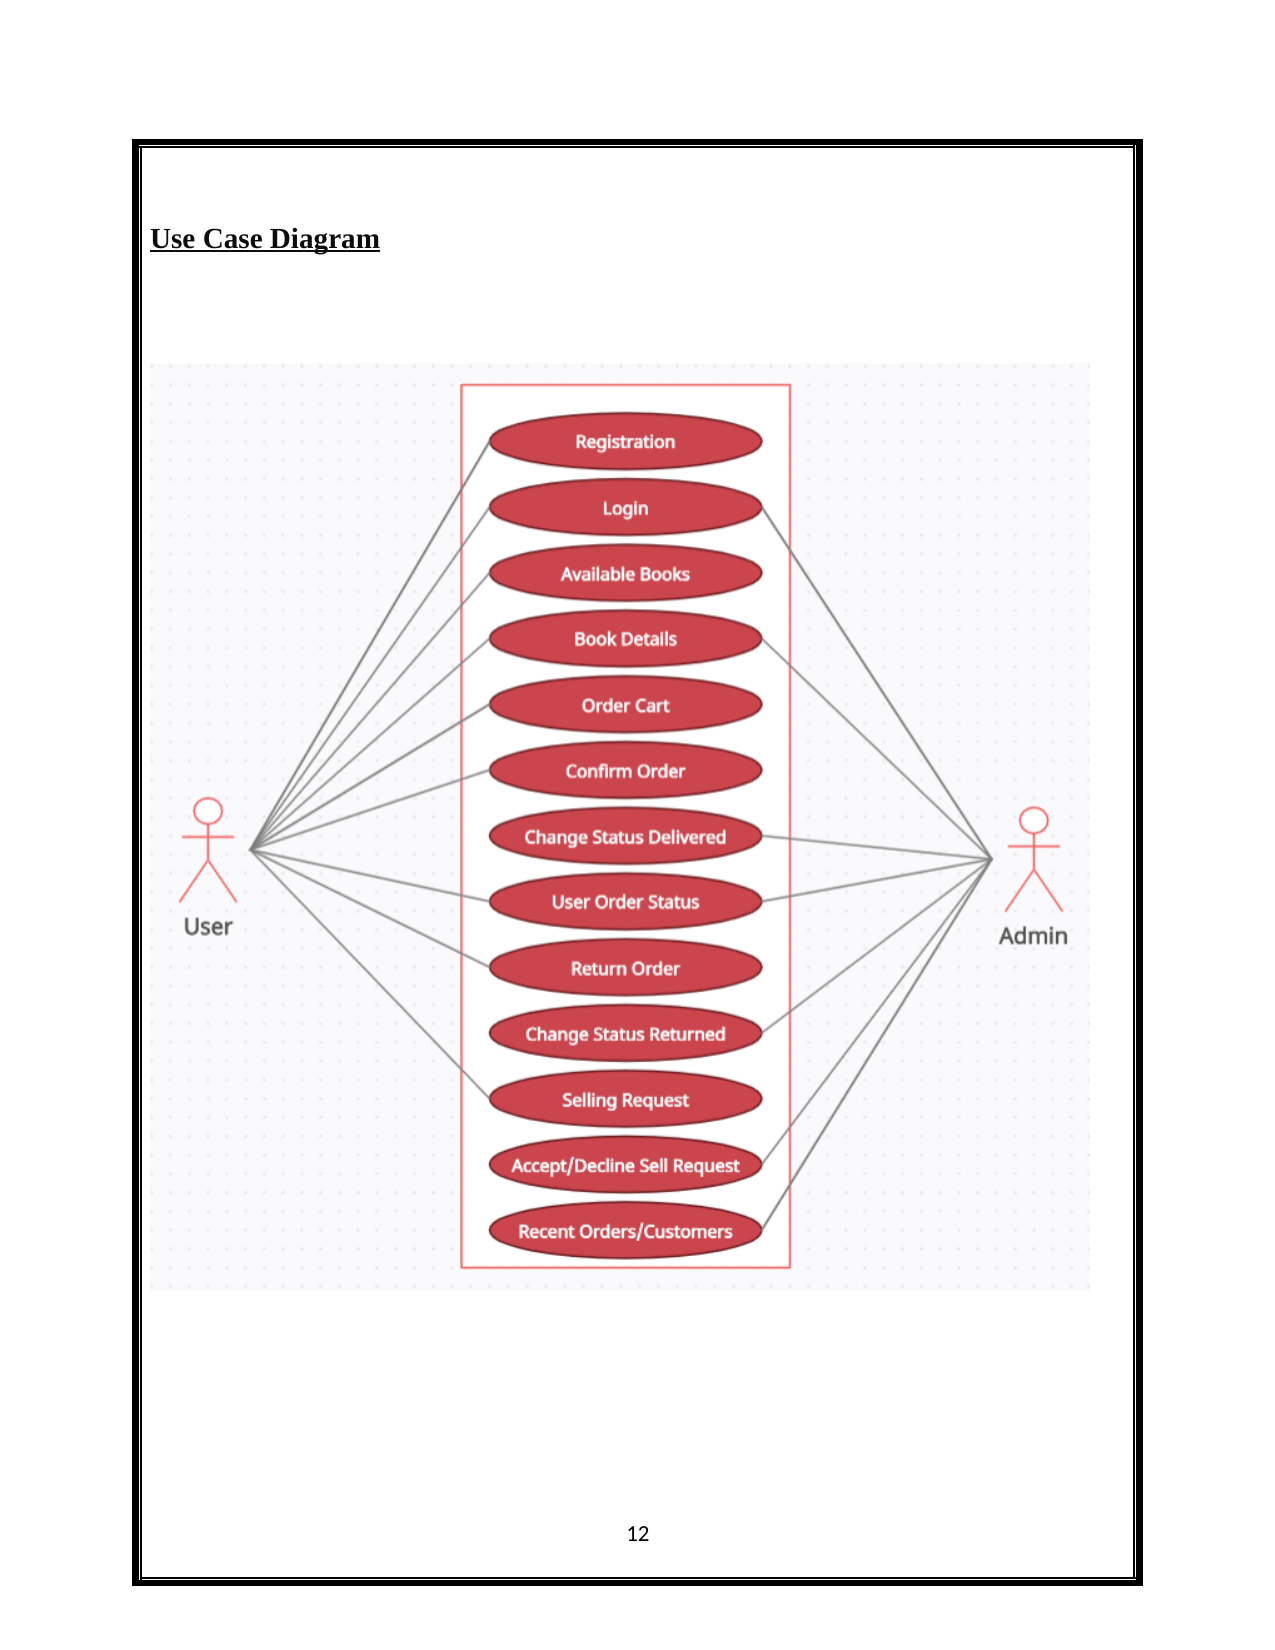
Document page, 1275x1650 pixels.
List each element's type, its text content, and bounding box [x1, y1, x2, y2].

picture [150, 363, 1090, 1291]
text Use Case Diagram [150, 221, 1125, 255]
